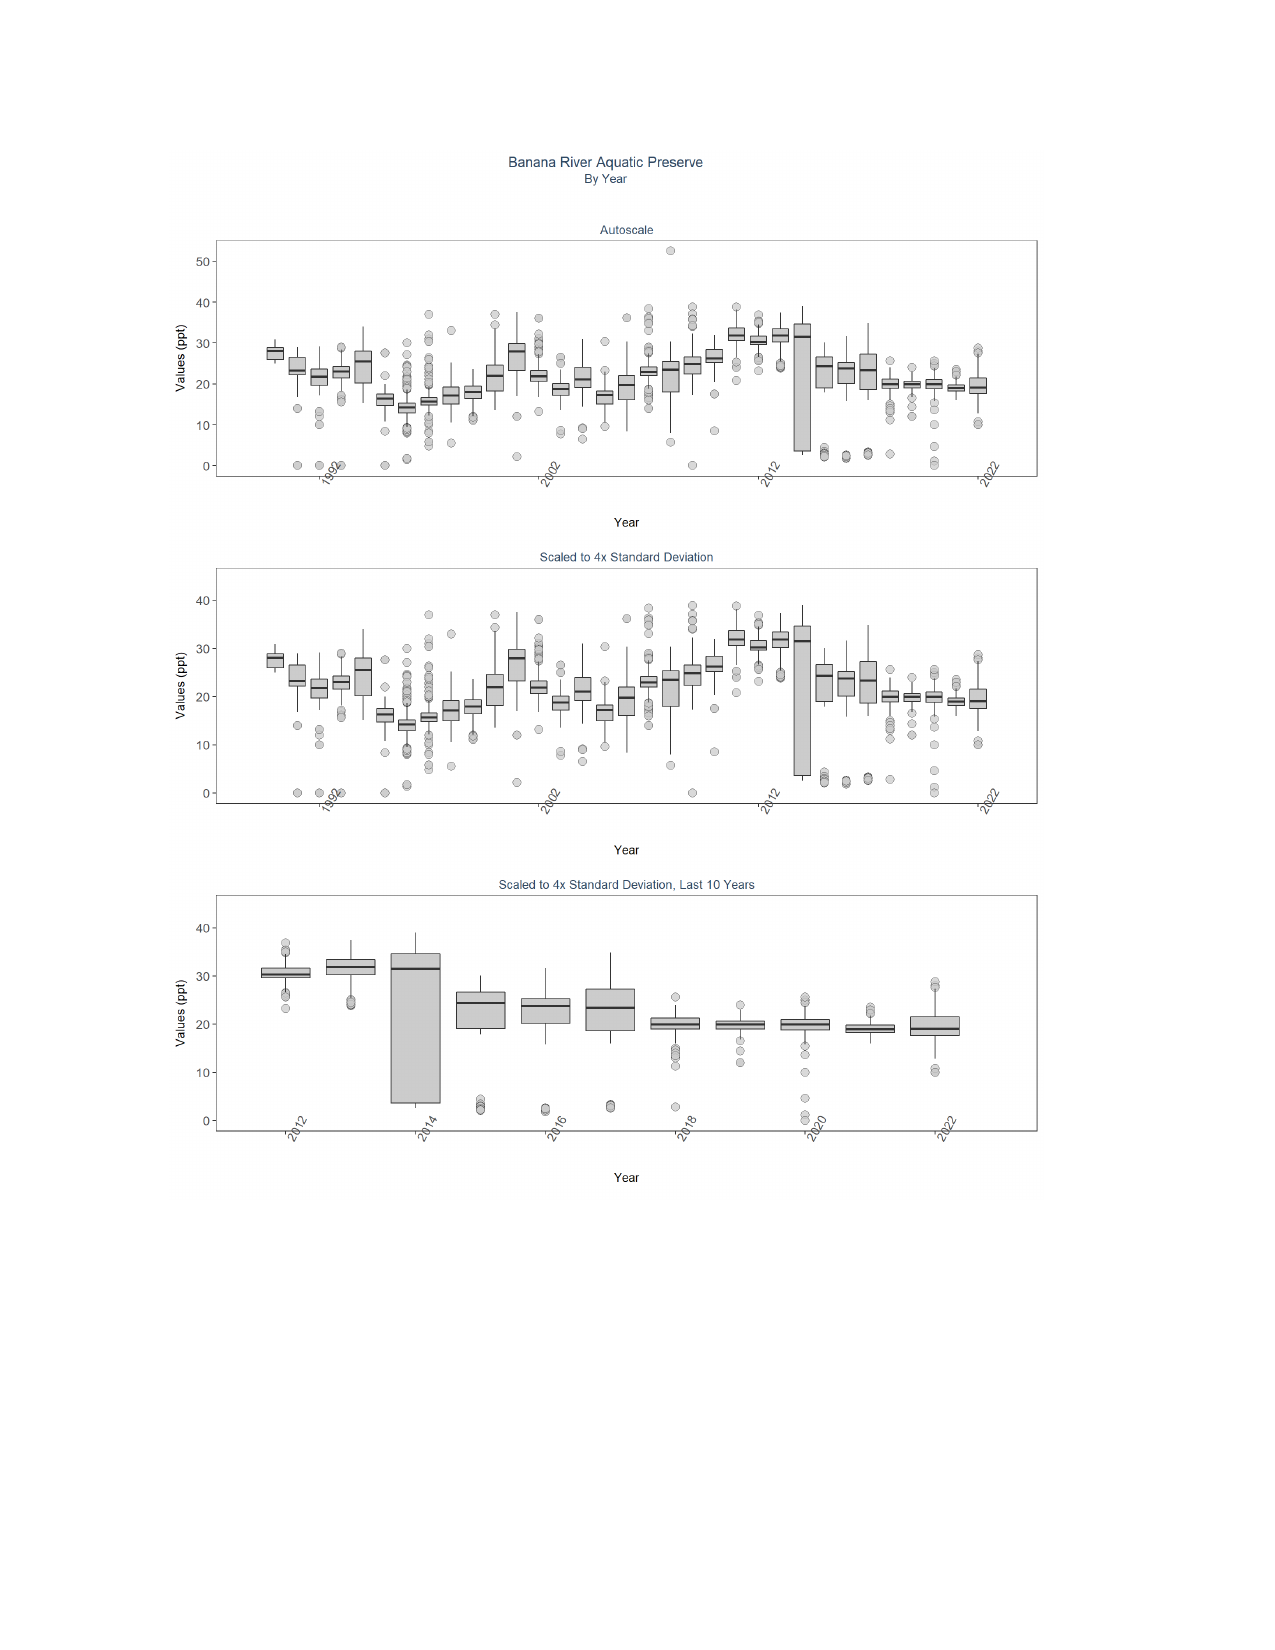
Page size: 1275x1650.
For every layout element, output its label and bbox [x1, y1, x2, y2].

picture [168, 150, 1044, 1200]
